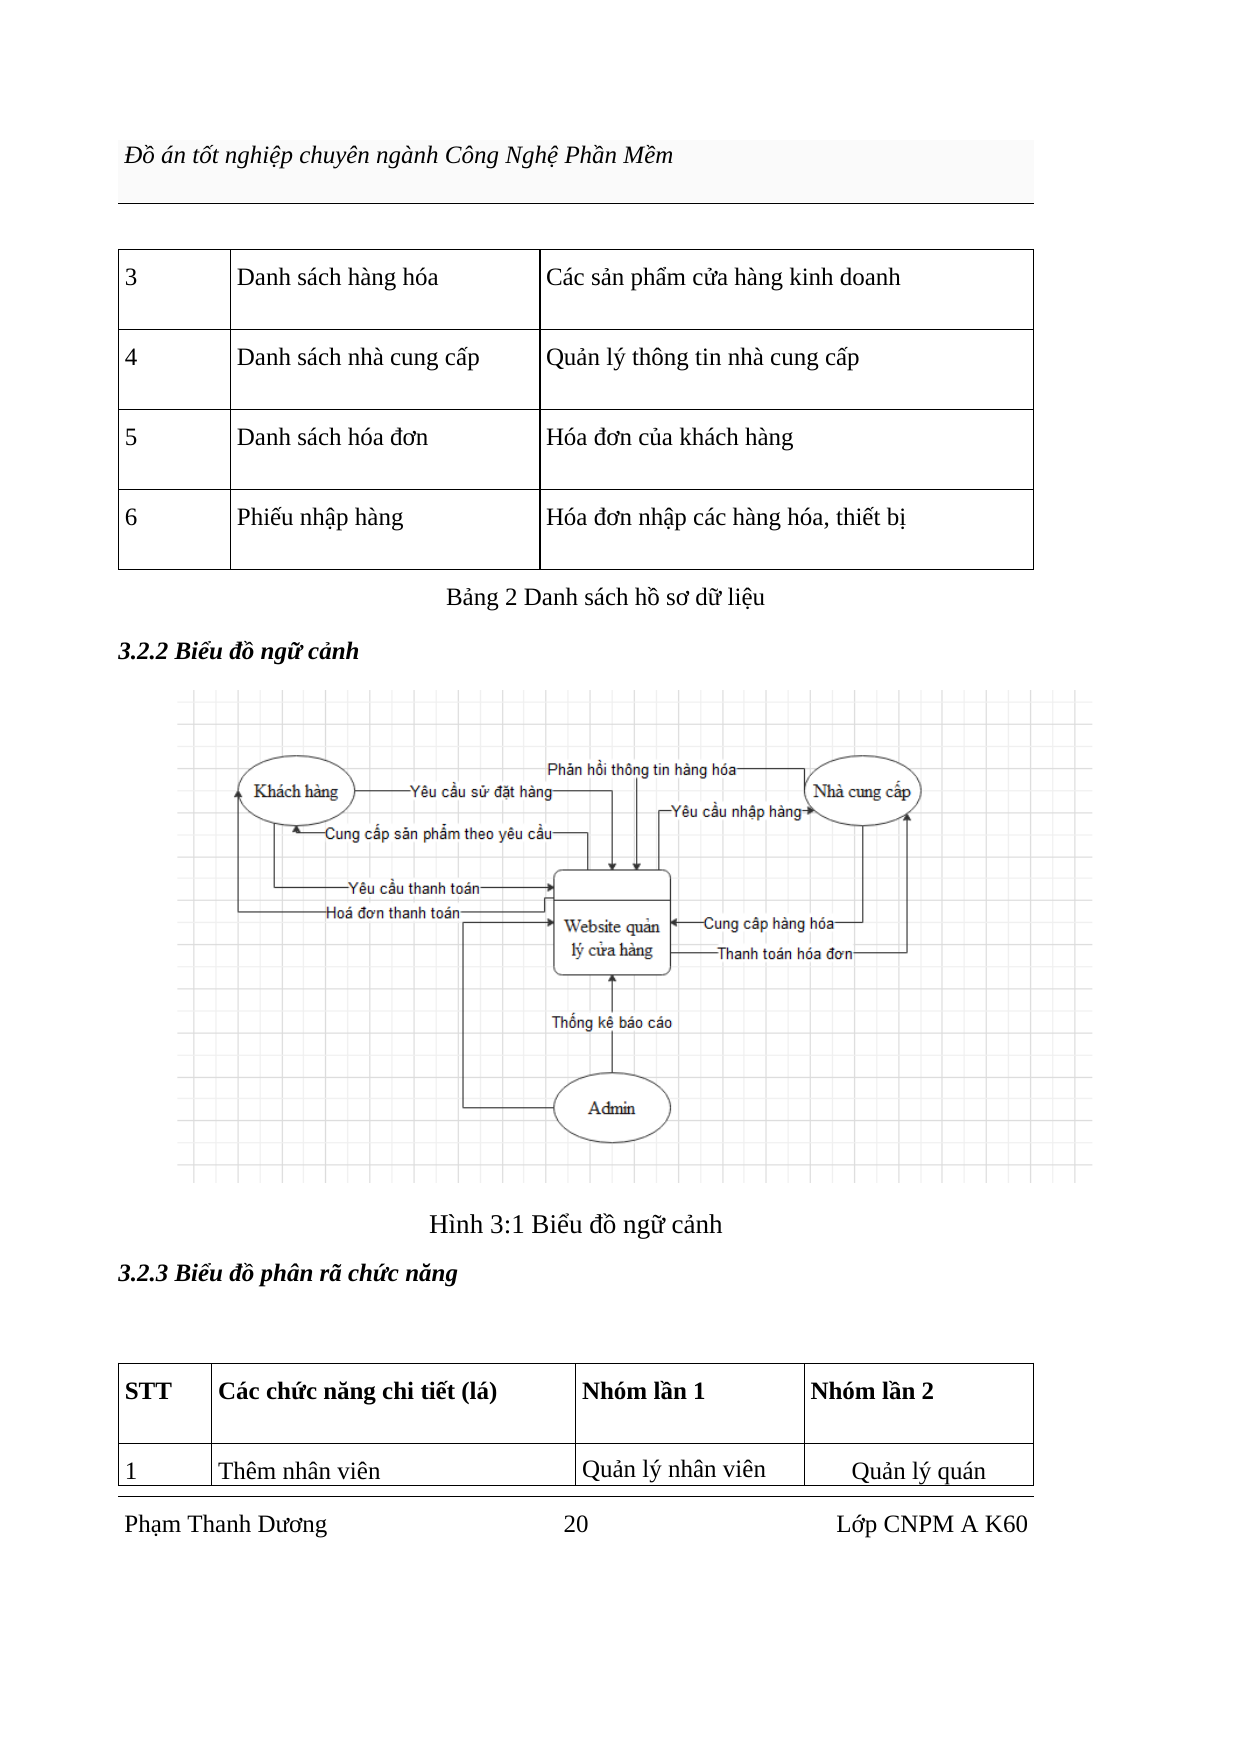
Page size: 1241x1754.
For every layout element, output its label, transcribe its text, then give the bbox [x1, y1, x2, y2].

subtitle Biểu đồ ngữ cảnh [118, 636, 1033, 665]
text Hình 3:1 Biểu đồ ngữ cảnh [118, 1208, 1033, 1239]
table_cell Thêm nhân viên [212, 1444, 575, 1485]
table_cell 4 [119, 330, 230, 409]
table_header Các chức năng chi tiết (lá) [212, 1364, 575, 1442]
text Bảng 2 Danh sách hồ sơ dữ liệu [118, 582, 1033, 611]
table_cell Danh sách hàng hóa [231, 250, 539, 329]
table_cell Quản lý quán Cửa hàng [805, 1444, 1033, 1485]
table_cell 3 [119, 250, 230, 329]
table_cell Hóa đơn nhập các hàng hóa, thiết bị [541, 490, 1033, 569]
table_cell Danh sách nhà cung cấp [231, 330, 539, 409]
table_header Nhóm lần 2 [805, 1364, 1033, 1442]
table_header Nhóm lần 1 [576, 1364, 804, 1442]
table_cell Danh sách hóa đơn [231, 410, 539, 489]
table_cell 5 [119, 410, 230, 489]
table_cell Quản lý nhân viên [576, 1444, 804, 1485]
table_cell 1 [119, 1444, 211, 1485]
table_header STT [119, 1364, 211, 1442]
table_cell Quản lý thông tin nhà cung cấp [541, 330, 1033, 409]
table_cell Các sản phẩm cửa hàng kinh doanh [541, 250, 1033, 329]
picture [177, 690, 1093, 1183]
table_cell Phiếu nhập hàng [231, 490, 539, 569]
table_cell 6 [119, 490, 230, 569]
table_cell Hóa đơn của khách hàng [541, 410, 1033, 489]
subtitle Biểu đồ phân rã chức năng [118, 1258, 1033, 1287]
